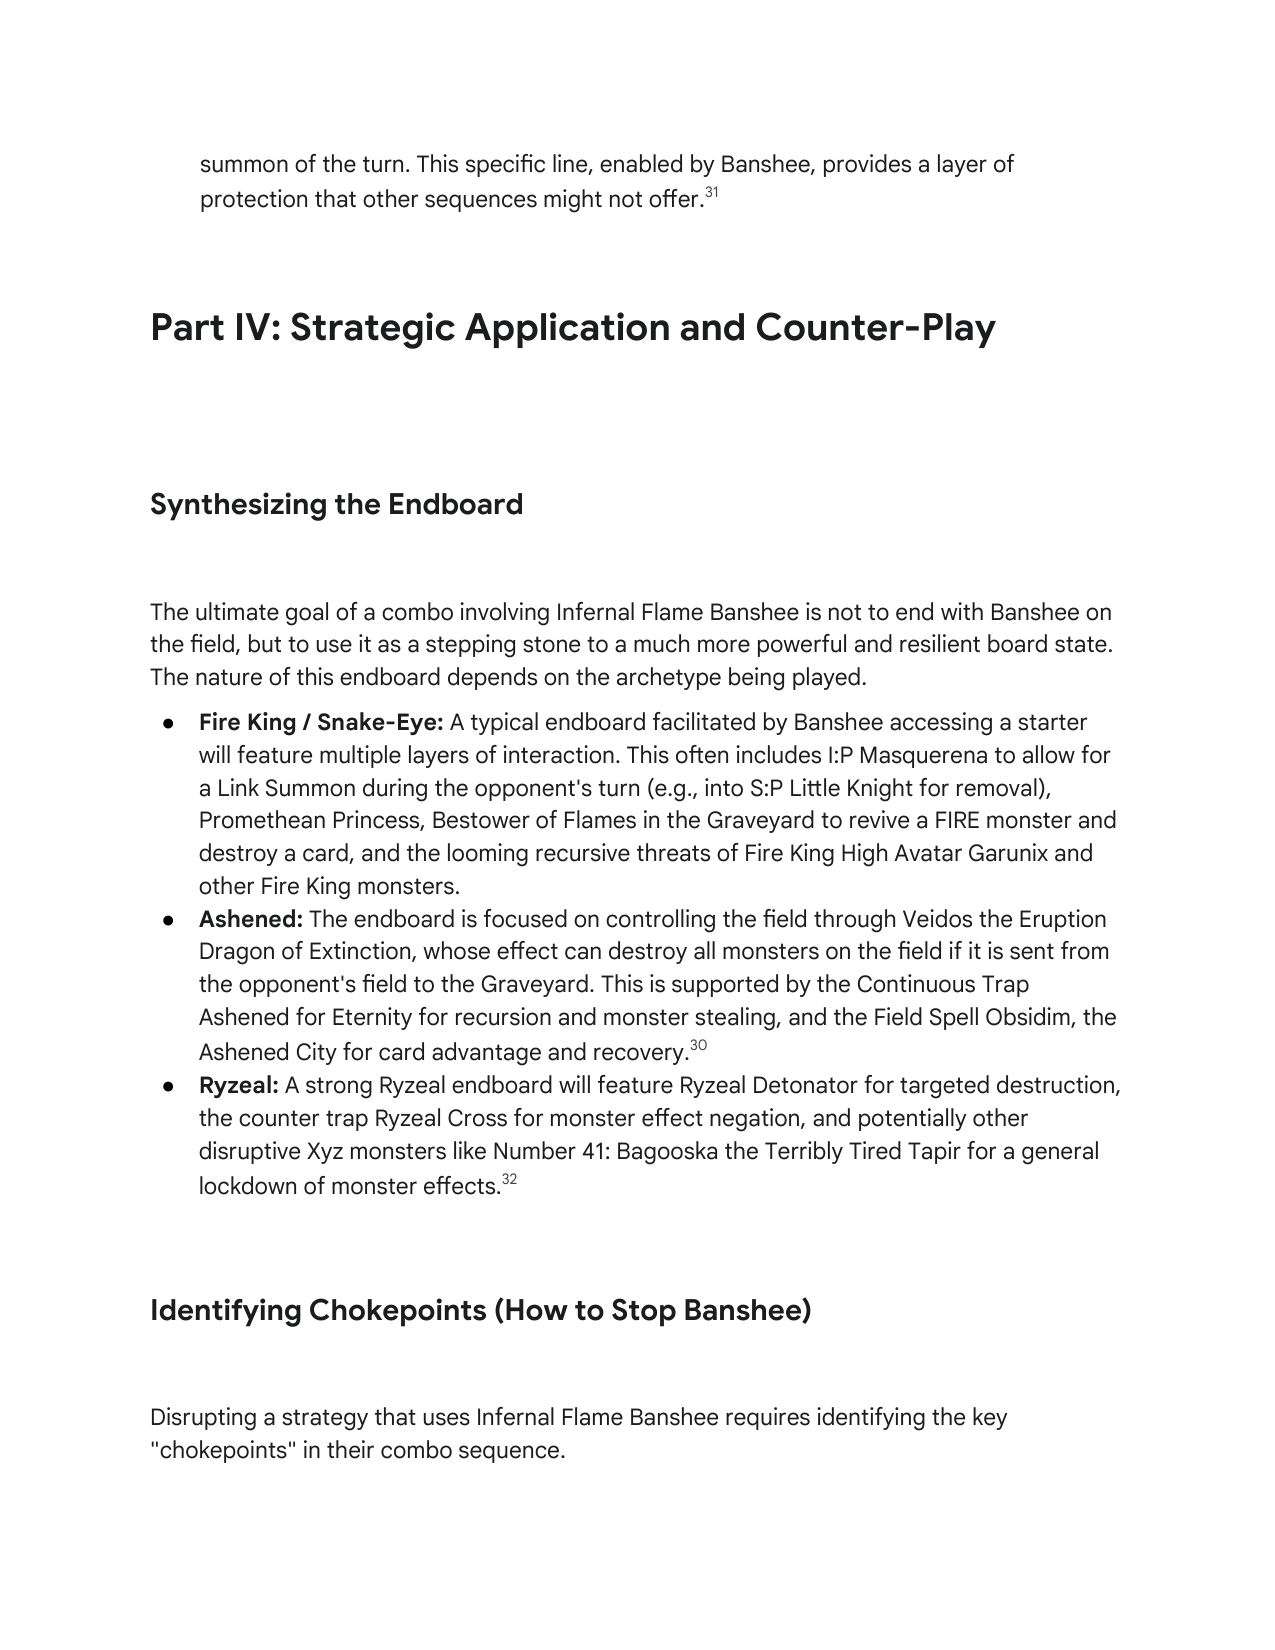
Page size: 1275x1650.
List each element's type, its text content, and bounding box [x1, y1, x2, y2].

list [162, 150, 1125, 214]
subtitle Synthesizing the Endboard [150, 486, 1125, 523]
list Ashened: The endboard is focused on controlling the field through Veidos the Eruption Dragon of Extinction, whose effect can destroy all monsters on the field if it is sent from the opponent's field to the Graveyard. This is supported by the Continuous Trap Ashened for Eternity for recursion and monster stealing, and the Field Spell Obsidim, the Ashened City for card advantage and recovery.30 [161, 905, 1125, 1067]
list Fire King / Snake-Eye: A typical endboard facilitated by Banshee accessing a starter will feature multiple layers of interaction. This often includes I:P Masquerena to allow for a Link Summon during the opponent's turn (e.g., into S:P Little Knight for removal), Promethean Princess, Bestower of Flames in the Graveyard to revive a FIRE monster and destroy a card, and the looming recursive threats of Fire King High Avatar Garunix and other Fire King monsters. [161, 708, 1125, 901]
subtitle Identifying Chokepoints (How to Stop Banshee) [150, 1292, 1125, 1328]
list Ryzeal: A strong Ryzeal endboard will feature Ryzeal Detonator for targeted destruction, the counter trap Ryzeal Cross for monster effect negation, and potentially other disruptive Xyz monsters like Number 41: Bagooska the Terribly Tired Tapir for a general lockdown of monster effects.32 [161, 1072, 1125, 1202]
subtitle Part IV: Strategic Application and Counter-Play [150, 304, 1125, 352]
text Disrupting a strategy that uses Infernal Flame Banshee requires identifying the key "chokepoints" in their combo sequence. [150, 1404, 1125, 1465]
text The ultimate goal of a combo involving Infernal Flame Banshee is not to end with Banshee on the field, but to use it as a stepping stone to a much more powerful and resilient board state. The nature of this endboard depends on the archetype being played. [150, 598, 1125, 692]
